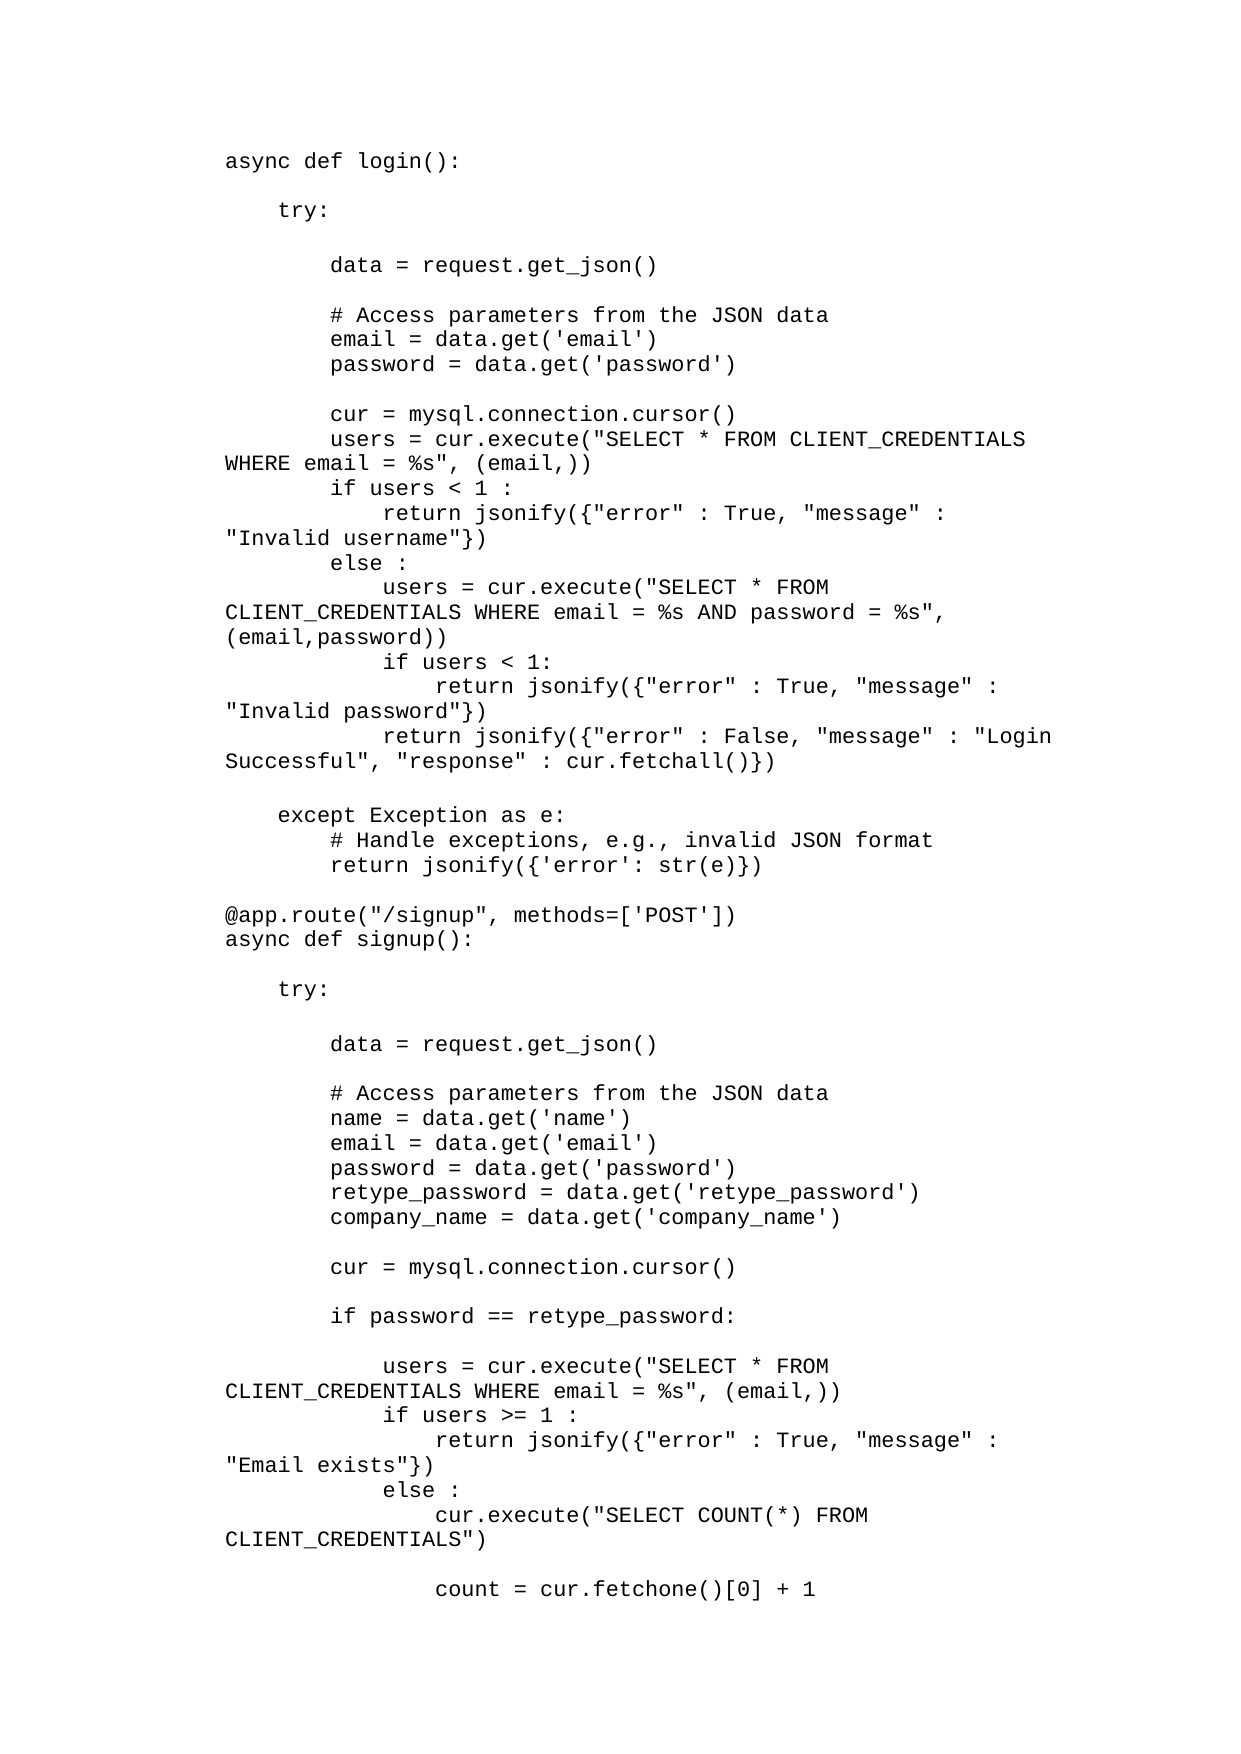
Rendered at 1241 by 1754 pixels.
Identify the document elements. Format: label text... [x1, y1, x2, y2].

text company_name = data.get('company_name') [225, 1206, 1052, 1231]
text cur = mysql.connection.cursor() [225, 1256, 1052, 1281]
text try: [225, 978, 1052, 1003]
text else : [225, 552, 1052, 576]
text email = data.get('email') [225, 328, 1052, 353]
text if password == retype_password: [225, 1305, 1052, 1330]
text users = cur.execute("SELECT * FROM CLIENT_CREDENTIALS WHERE email = %s", (email,)) [225, 1355, 1052, 1404]
text if users < 1 : [225, 477, 1052, 502]
text cur.execute("SELECT COUNT(*) FROM CLIENT_CREDENTIALS") [225, 1504, 1052, 1553]
text else : [225, 1479, 1052, 1504]
text password = data.get('password') [225, 353, 1052, 378]
text except Exception as e: [225, 804, 1052, 829]
text return jsonify({'error': str(e)}) [225, 854, 1052, 879]
text password = data.get('password') [225, 1157, 1052, 1181]
text count = cur.fetchone()[0] + 1 [225, 1578, 1052, 1603]
text cur = mysql.connection.cursor() [225, 403, 1052, 428]
text async def signup(): [225, 928, 1052, 953]
text # Handle exceptions, e.g., invalid JSON format [225, 829, 1052, 854]
text return jsonify({"error" : True, "message" : "Invalid password"}) [225, 676, 1052, 725]
text data = request.get_json() [225, 1033, 1052, 1057]
text email = data.get('email') [225, 1132, 1052, 1157]
text users = cur.execute("SELECT * FROM CLIENT_CREDENTIALS WHERE email = %s AND password = %s", (email,password)) [225, 576, 1052, 651]
text users = cur.execute("SELECT * FROM CLIENT_CREDENTIALS WHERE email = %s", (email,)) [225, 428, 1052, 477]
text data = request.get_json() [225, 254, 1052, 279]
text if users >= 1 : [225, 1404, 1052, 1429]
text if users < 1: [225, 651, 1052, 676]
text return jsonify({"error" : True, "message" : "Invalid username"}) [225, 502, 1052, 552]
text async def login(): [225, 150, 1052, 175]
text # Access parameters from the JSON data [225, 304, 1052, 328]
text try: [225, 199, 1052, 224]
text name = data.get('name') [225, 1107, 1052, 1132]
text return jsonify({"error" : True, "message" : "Email exists"}) [225, 1429, 1052, 1479]
text # Access parameters from the JSON data [225, 1082, 1052, 1107]
text return jsonify({"error" : False, "message" : "Login Successful", "response" : cur.fetchall()}) [225, 725, 1052, 775]
text retype_password = data.get('retype_password') [225, 1181, 1052, 1206]
text @app.route("/signup", methods=['POST']) [225, 904, 1052, 928]
